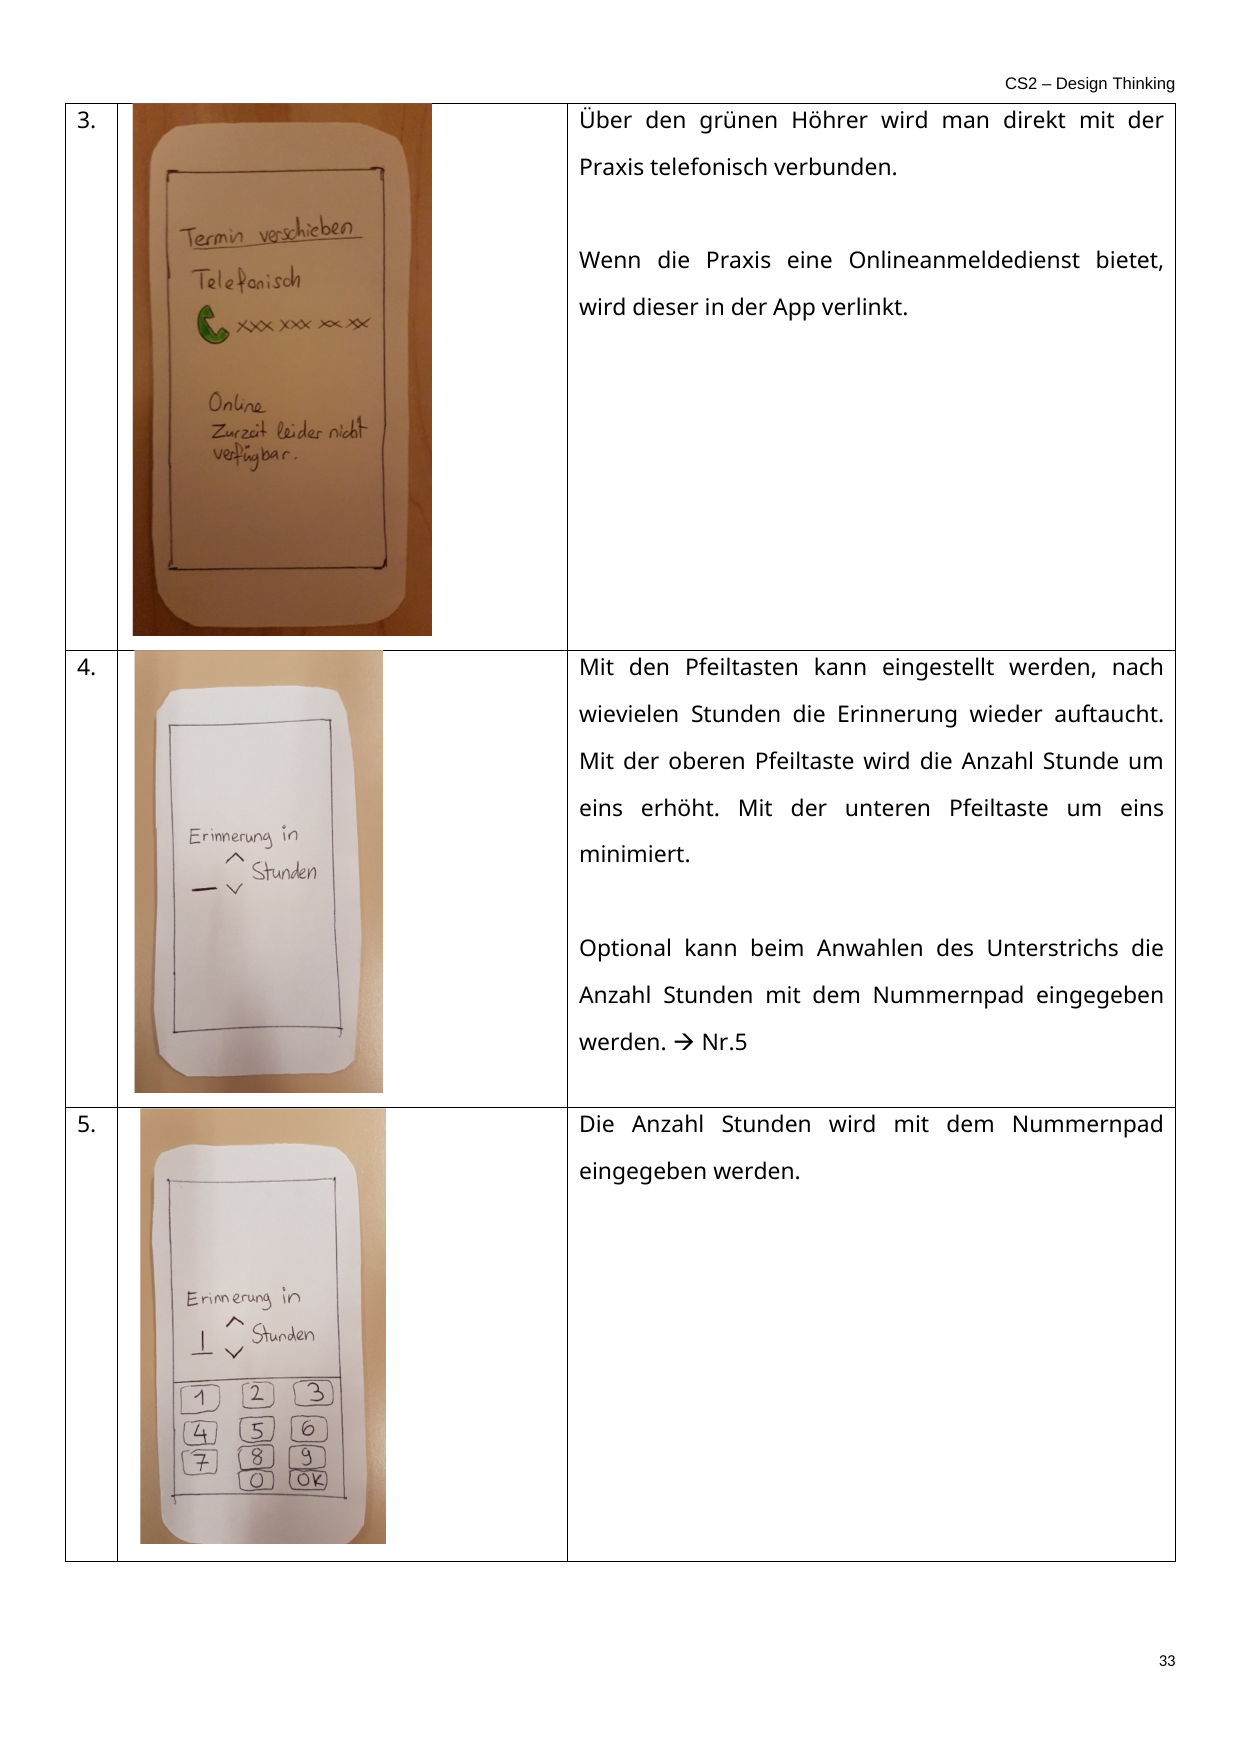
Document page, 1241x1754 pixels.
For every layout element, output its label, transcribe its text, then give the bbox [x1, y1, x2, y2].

picture [133, 104, 432, 636]
picture [135, 651, 383, 1093]
table_cell Mit den Pfeiltasten kann eingestellt werden, nach wievielen Stunden die Erinnerung wieder auftaucht. Mit der oberen Pfeiltaste wird die Anzahl Stunde um eins erhöht. Mit der unteren Pfeiltaste um eins minimiert. Optional kann beim Anwahlen des Unterstrichs die Anzahl Stunden mit dem Nummernpad eingegeben werden. Nr.5 [568, 651, 1175, 1107]
table_cell Die Anzahl Stunden wird mit dem Nummernpad eingegeben werden. [568, 1108, 1175, 1561]
table_cell 5. [66, 1108, 117, 1561]
table_cell [118, 1108, 567, 1561]
table_cell Über den grünen Höhrer wird man direkt mit der Praxis telefonisch verbunden. Wenn die Praxis eine Onlineanmeldedienst bietet, wird dieser in der App verlinkt. [568, 104, 1175, 650]
table_cell 3. [66, 104, 117, 650]
table_cell [118, 651, 567, 1107]
picture [141, 1109, 386, 1544]
table_cell [118, 104, 567, 650]
table_cell 4. [66, 651, 117, 1107]
